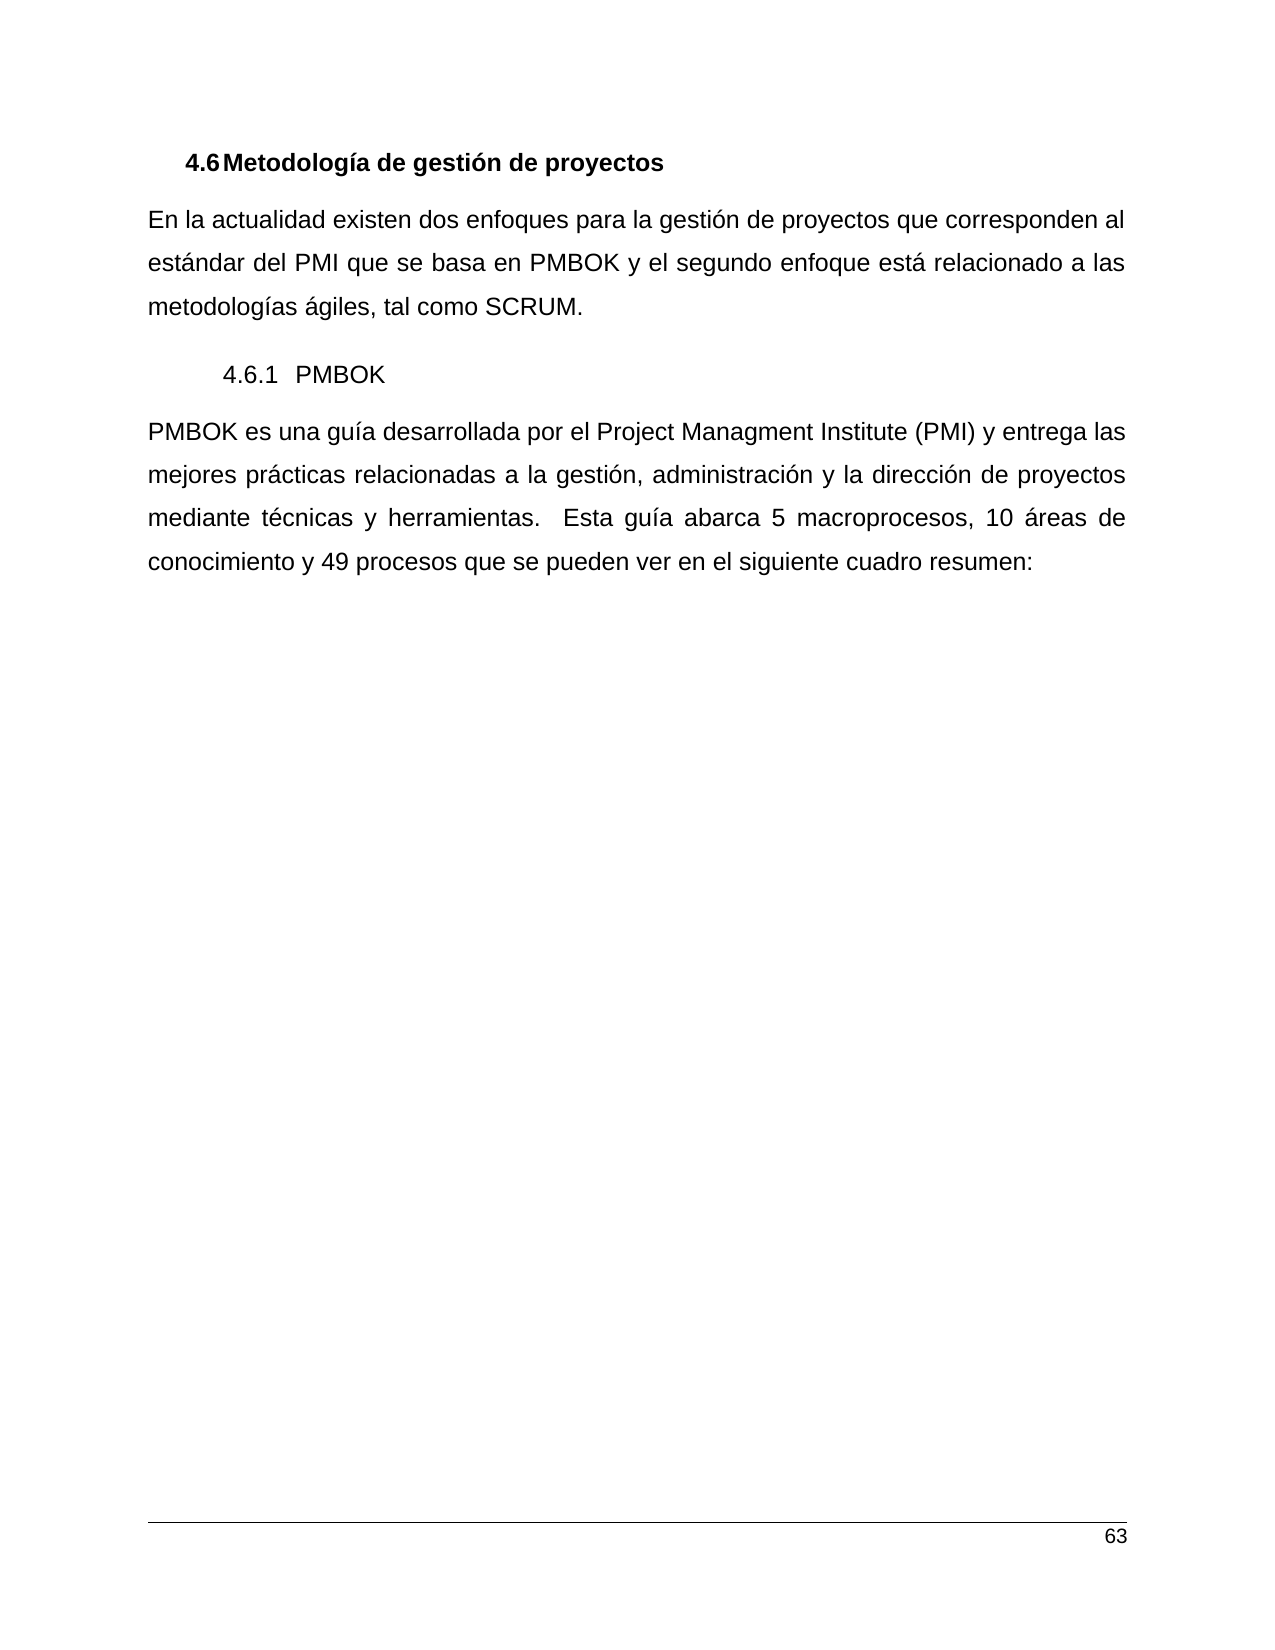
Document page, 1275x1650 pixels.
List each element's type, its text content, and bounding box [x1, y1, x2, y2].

text En la actualidad existen dos enfoques para la gestión de proyectos que corresponden al estándar del PMI que se basa en PMBOK y el segundo enfoque está relacionado a las metodologías ágiles, tal como SCRUM. [148, 205, 1127, 320]
text Metodología de gestión de proyectos [185, 148, 1127, 176]
text PMBOK [223, 359, 1127, 388]
text PMBOK es una guía desarrollada por el Project Managment Institute (PMI) y entrega las mejores prácticas relacionadas a la gestión, administración y la dirección de proyectos mediante técnicas y herramientas. Esta guía abarca 5 macroprocesos, 10 áreas de conocimiento y 49 procesos que se pueden ver en el siguiente cuadro resumen: [148, 417, 1127, 575]
